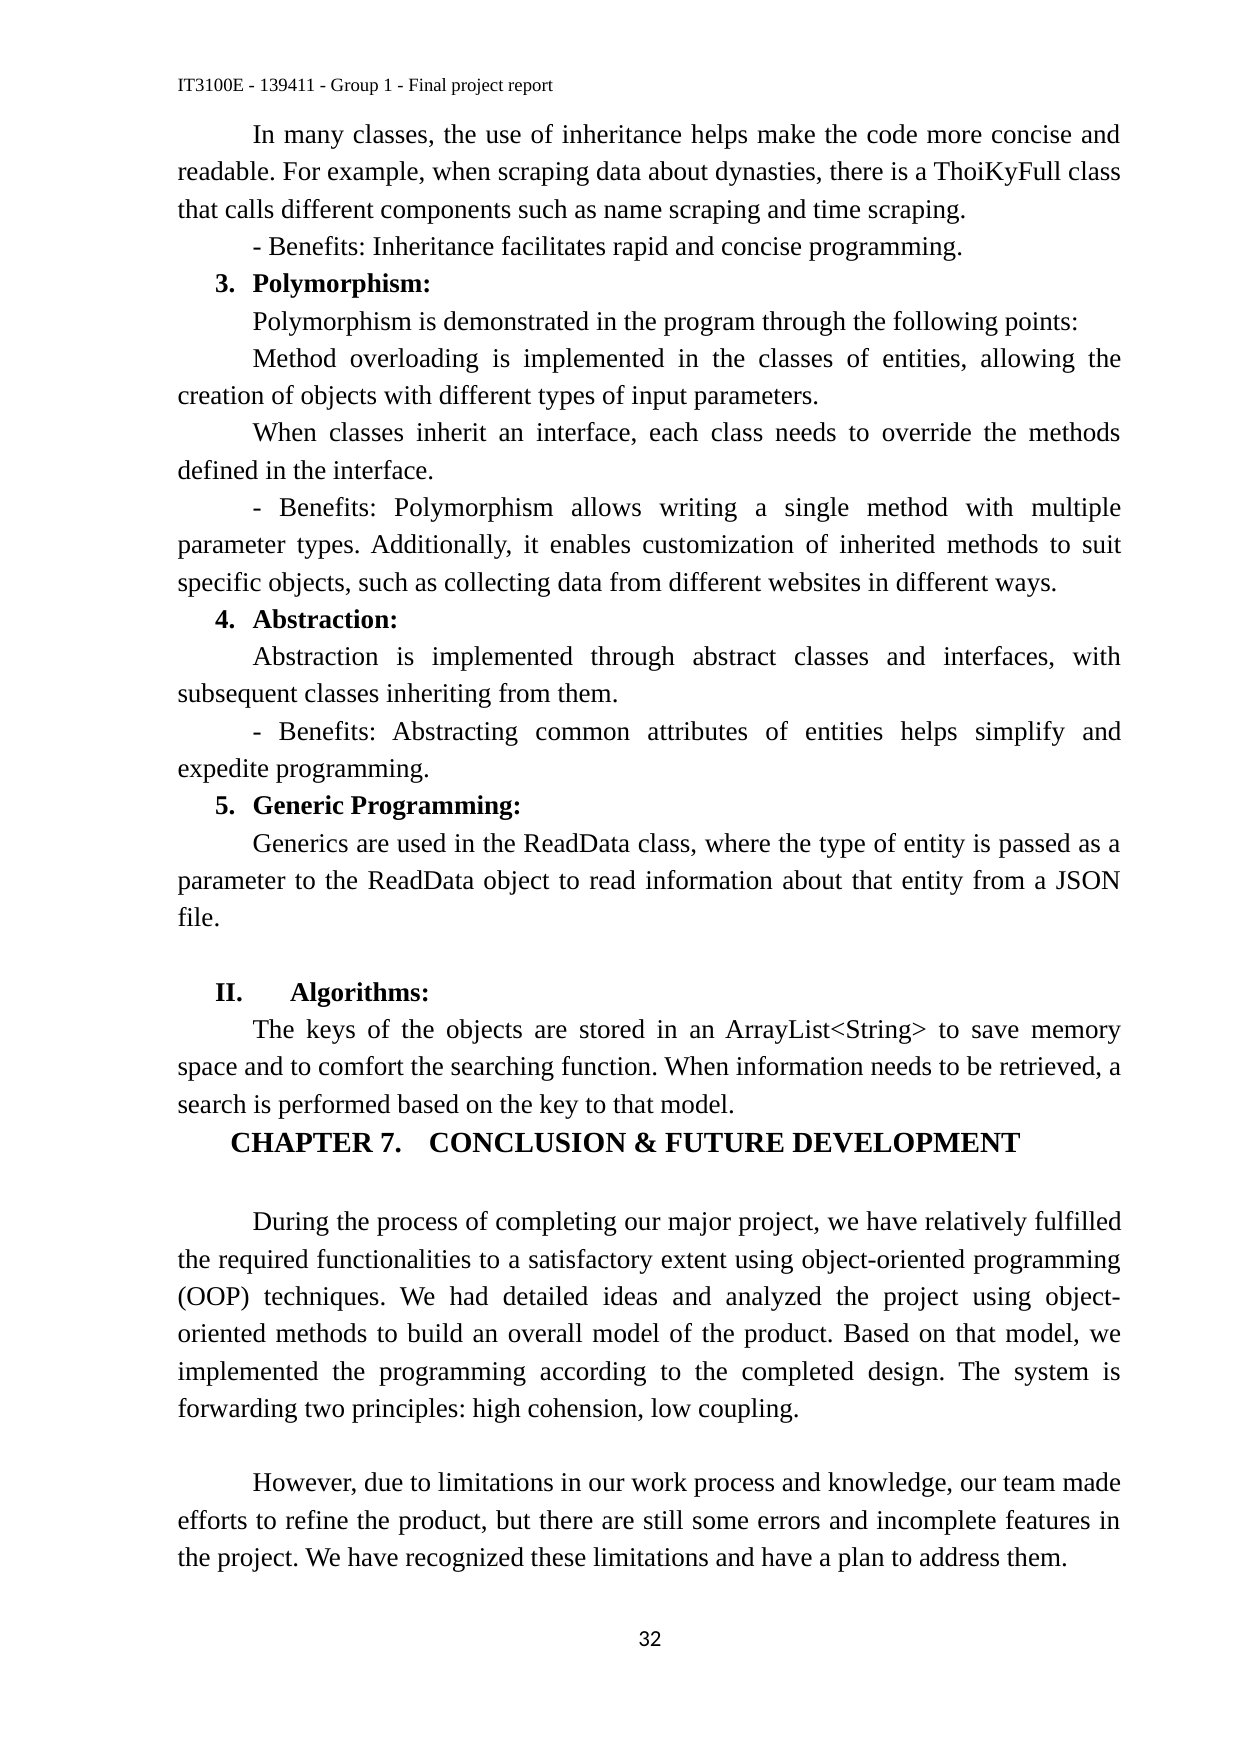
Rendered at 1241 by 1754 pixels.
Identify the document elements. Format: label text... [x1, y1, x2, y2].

text During the process of completing our major project, we have relatively fulfilled the required functionalities to a satisfactory extent using object-oriented programming (OOP) techniques. We had detailed ideas and analyzed the project using object-oriented methods to build an overall model of the product. Based on that model, we implemented the programming according to the completed design. The system is forwarding two principles: high cohension, low coupling. [177, 1205, 1122, 1423]
list Algorithms: [215, 976, 1122, 1007]
text In many classes, the use of inheritance helps make the code more concise and readable. For example, when scraping data about dynasties, there is a ThoiKyFull class that calls different components such as name scraping and time scraping. [177, 118, 1122, 224]
text - Benefits: Inheritance facilitates rapid and concise programming. [177, 230, 1122, 261]
text - Benefits: Abstracting common attributes of entities helps simplify and expedite programming. [177, 715, 1122, 783]
text Polymorphism is demonstrated in the program through the following points: [177, 304, 1122, 336]
text Generics are used in the ReadData class, where the type of entity is passed as a parameter to the ReadData object to read information about that entity from a JSON file. [177, 827, 1122, 932]
text When classes inherit an interface, each class needs to override the methods defined in the interface. [177, 416, 1122, 485]
text Abstraction is implemented through abstract classes and interfaces, with subsequent classes inheriting from them. [177, 640, 1122, 709]
list Abstraction: [215, 603, 1122, 634]
text - Benefits: Polymorphism allows writing a single method with multiple parameter types. Additionally, it enables customization of inherited methods to suit specific objects, such as collecting data from different websites in different ways. [177, 491, 1122, 597]
list Polymorphism: [215, 267, 1122, 298]
text However, due to limitations in our work process and knowledge, our team made efforts to refine the product, but there are still some errors and incomplete features in the project. We have recognized these limitations and have a plan to address them. [177, 1466, 1122, 1572]
list CONCLUSION & FUTURE DEVELOPMENT [215, 1125, 1122, 1158]
text The keys of the objects are stored in an ArrayList<String> to save memory space and to comfort the searching function. When information needs to be retrieved, a search is performed based on the key to that model. [177, 1013, 1122, 1119]
text Method overloading is implemented in the classes of entities, allowing the creation of objects with different types of input parameters. [177, 342, 1122, 410]
list Generic Programming: [215, 789, 1122, 821]
